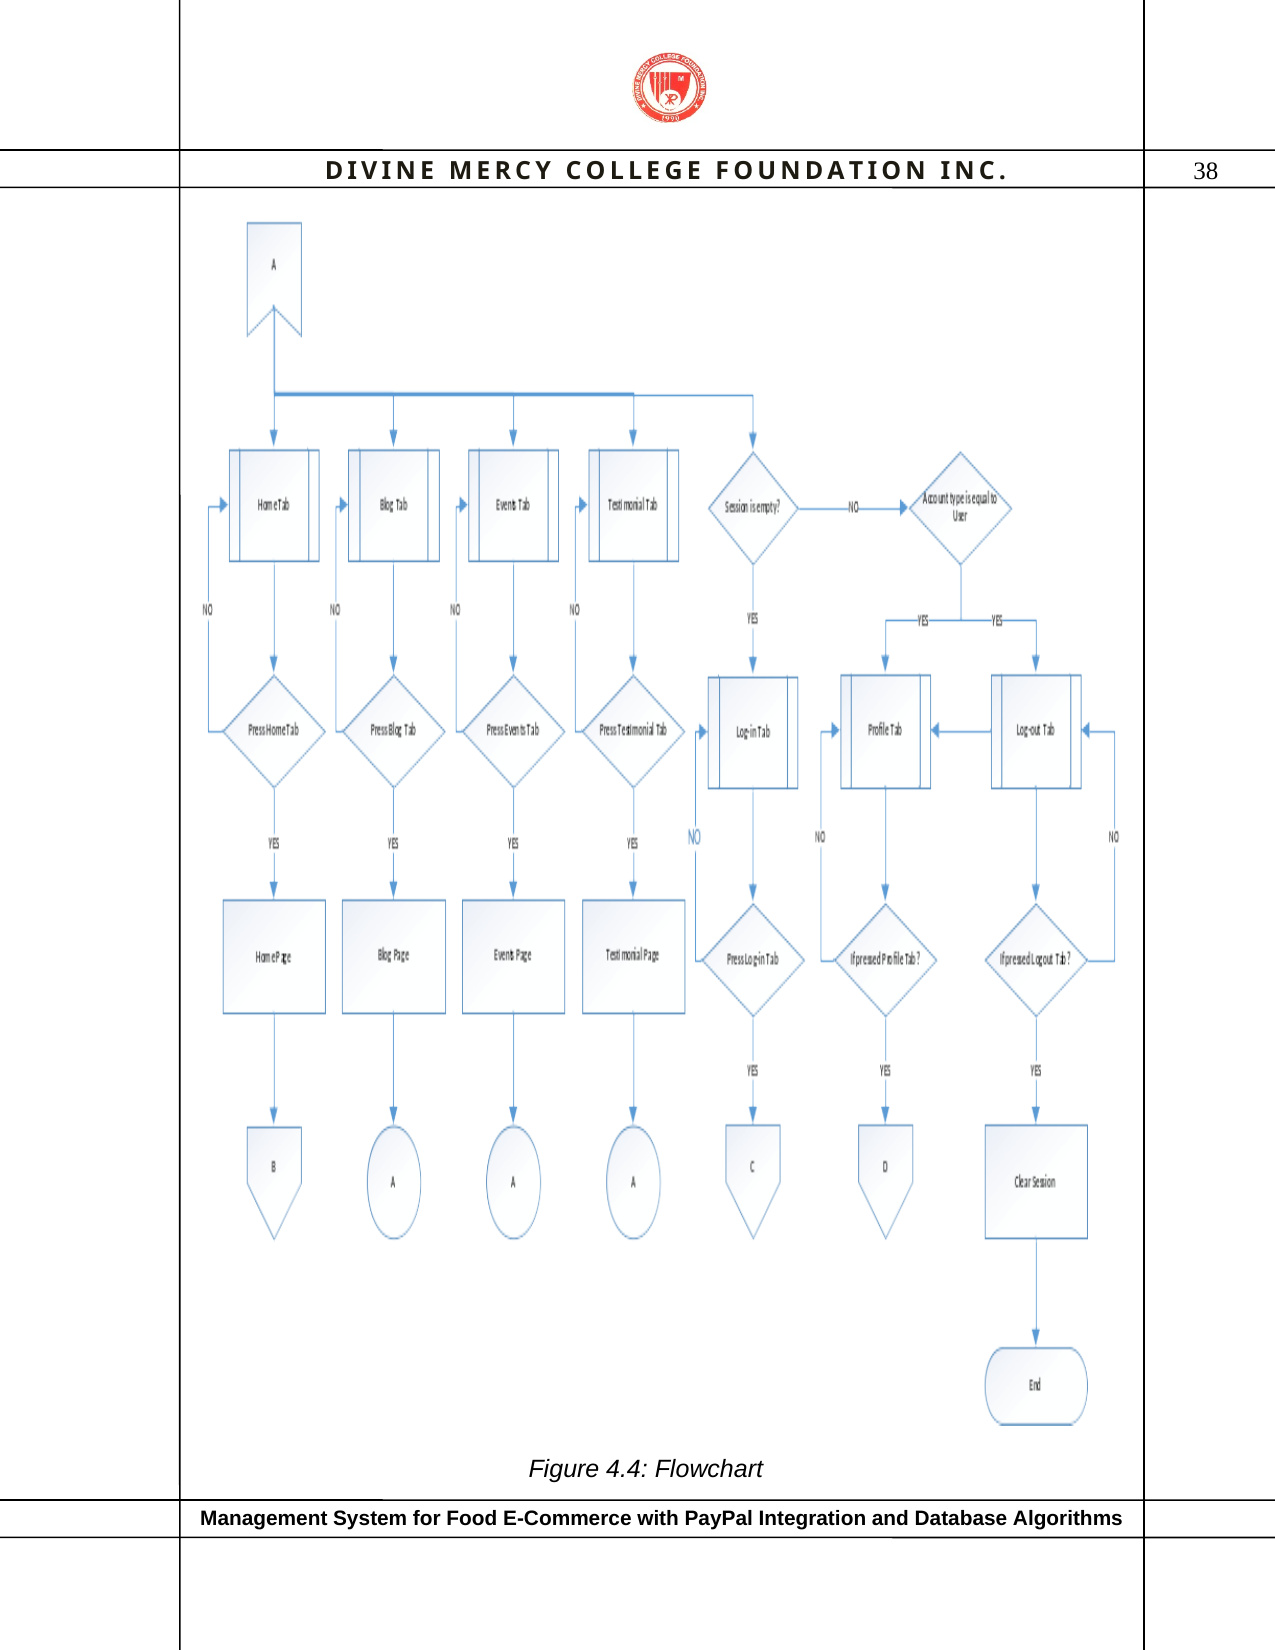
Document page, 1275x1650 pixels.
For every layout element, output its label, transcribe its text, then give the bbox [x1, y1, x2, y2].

picture [632, 52, 709, 123]
text Figure 4.4: Flowchart [187, 1454, 1106, 1483]
